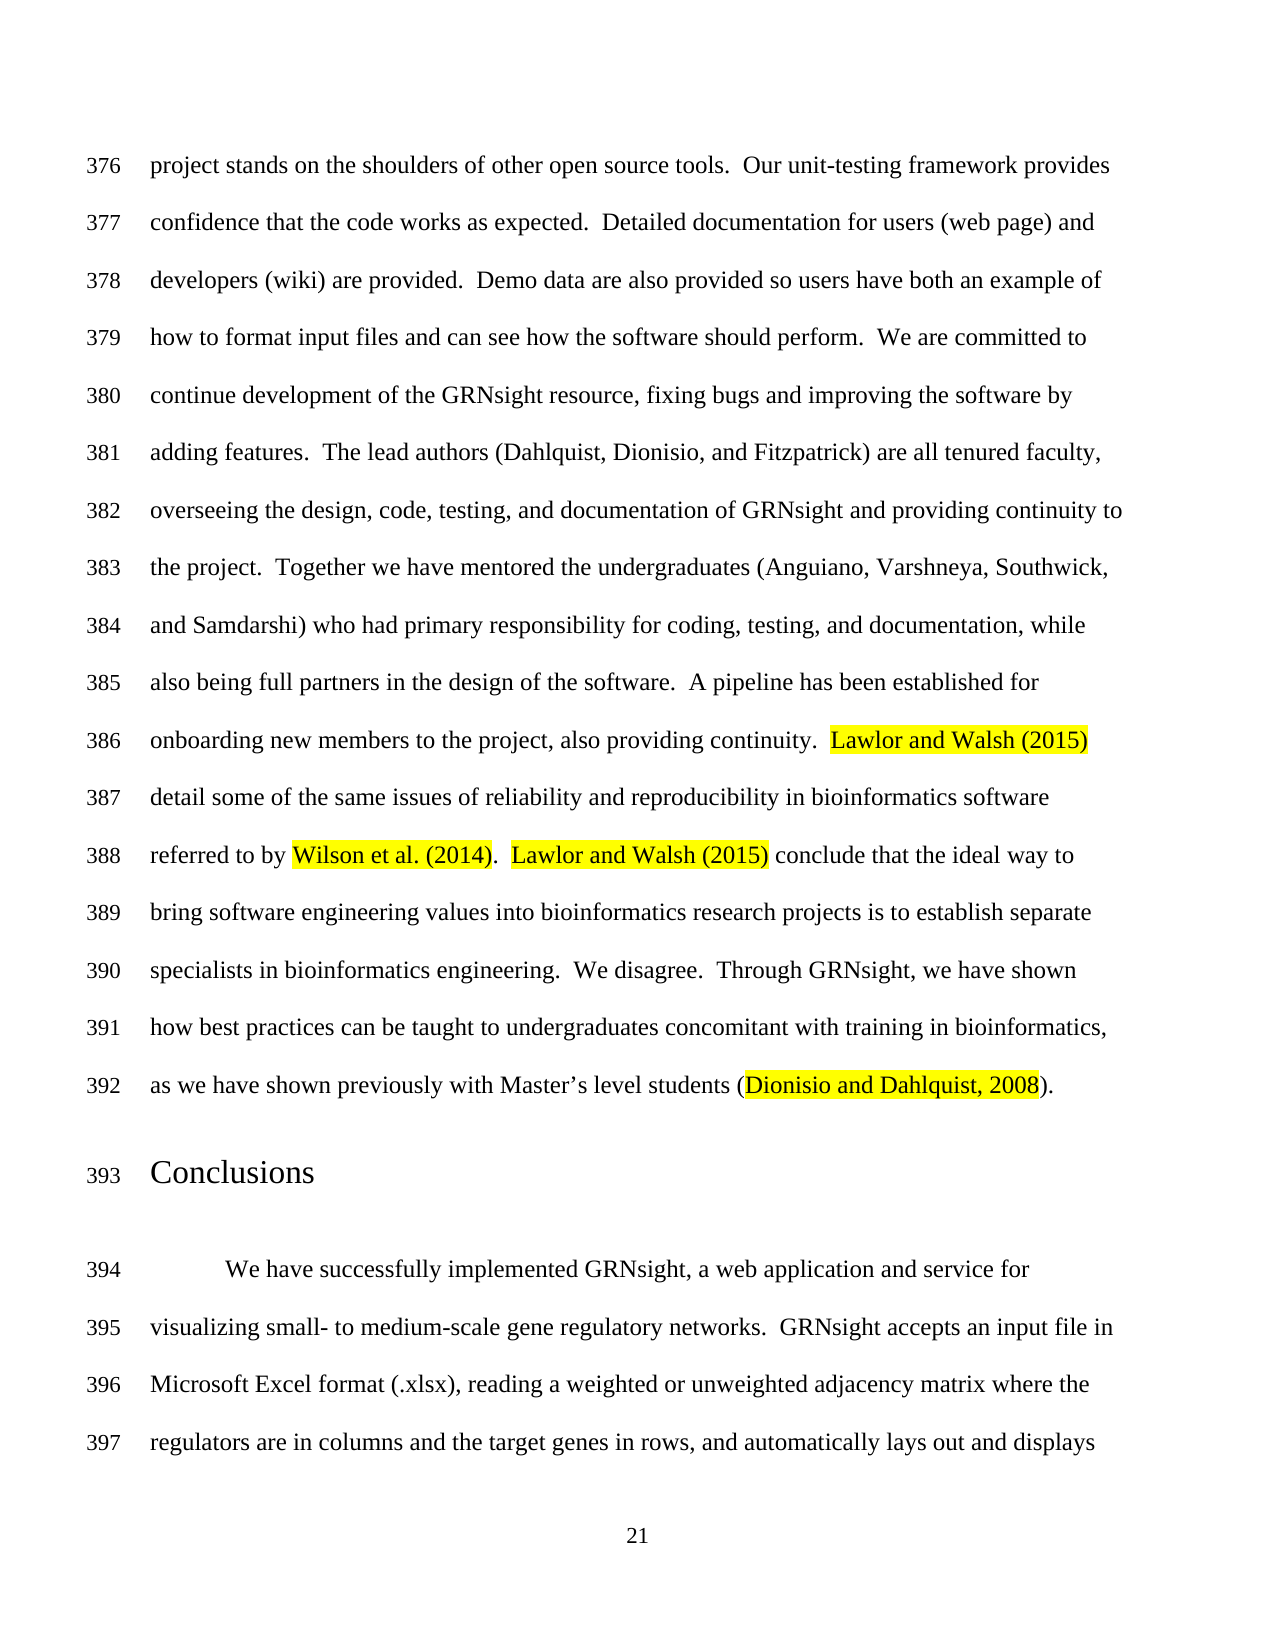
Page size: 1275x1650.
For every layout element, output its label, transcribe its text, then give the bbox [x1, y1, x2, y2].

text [150, 1254, 1125, 1455]
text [150, 150, 1125, 1099]
subtitle Conclusions [150, 1152, 1125, 1191]
